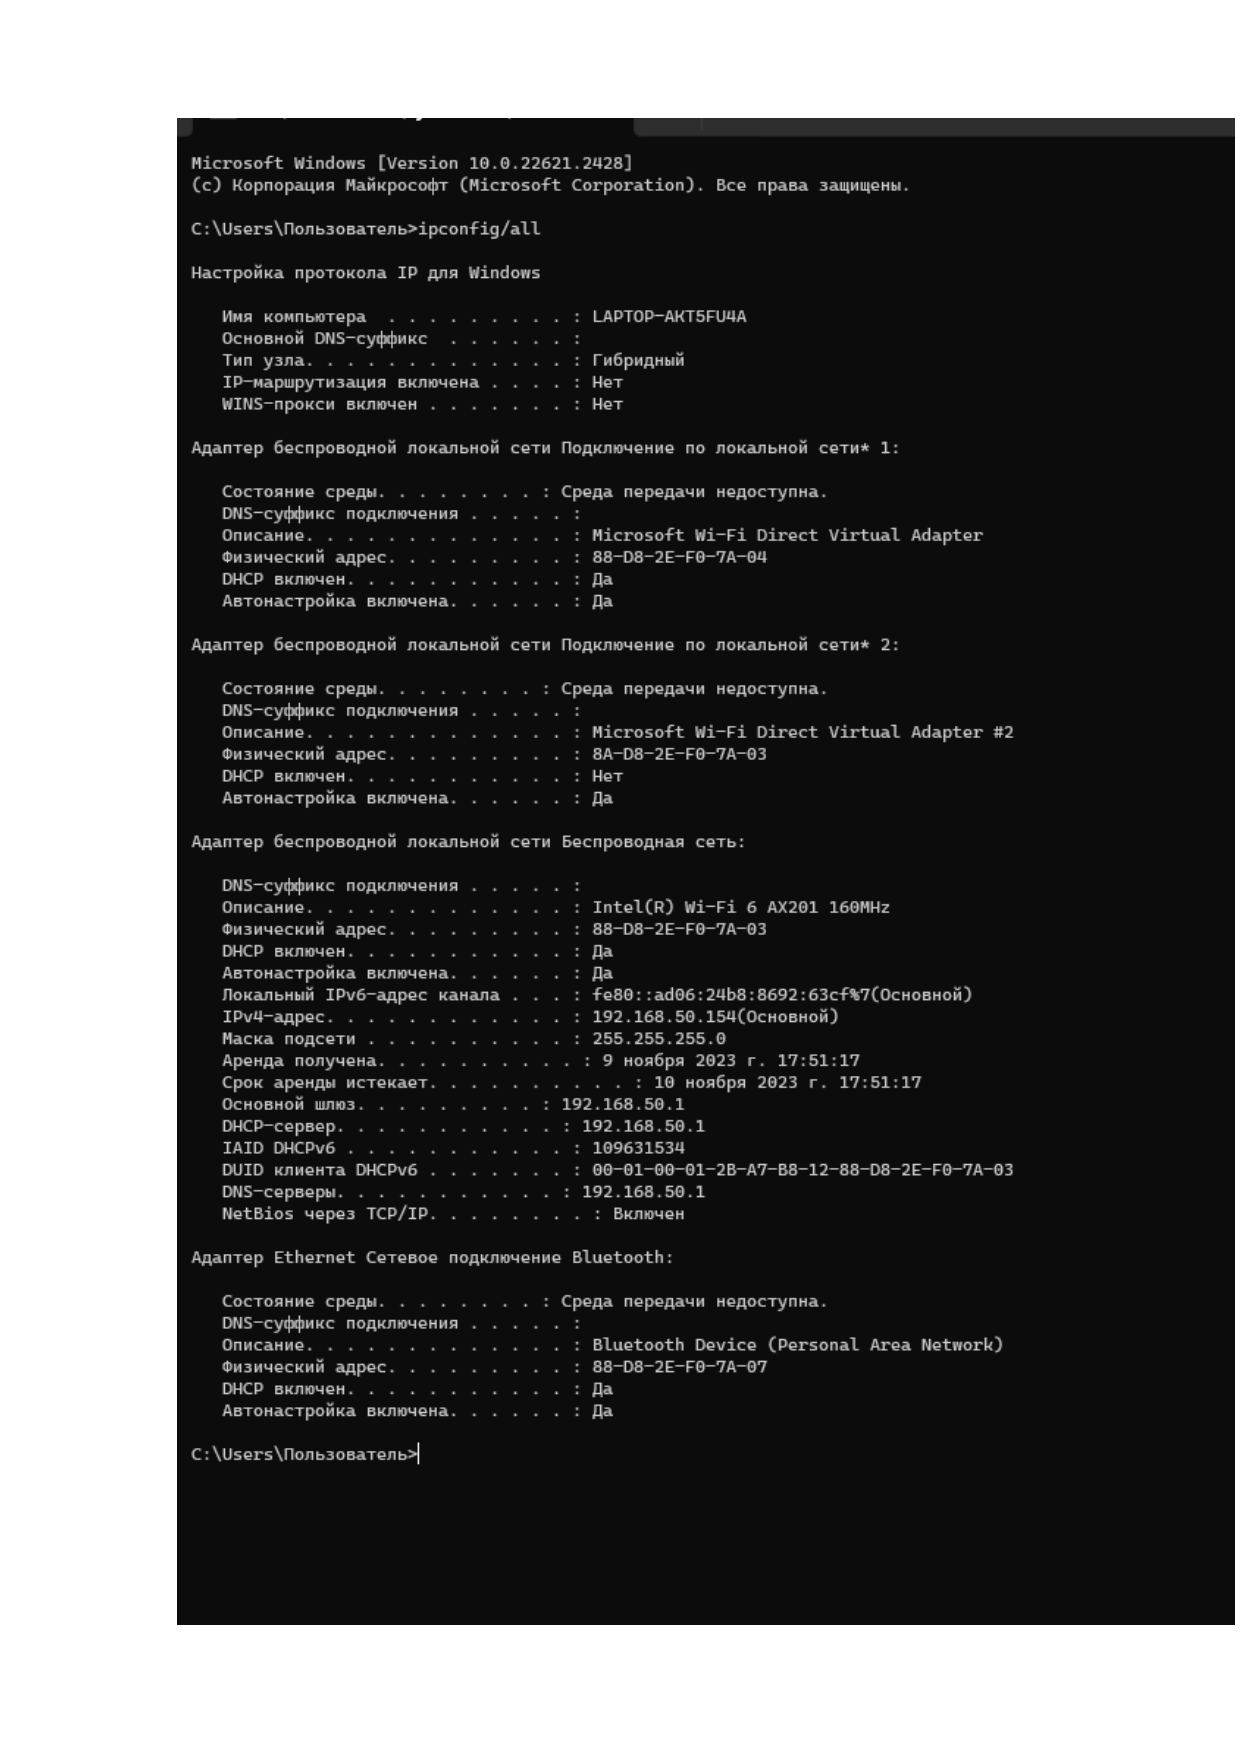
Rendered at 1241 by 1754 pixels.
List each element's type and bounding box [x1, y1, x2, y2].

picture [177, 118, 1235, 1625]
